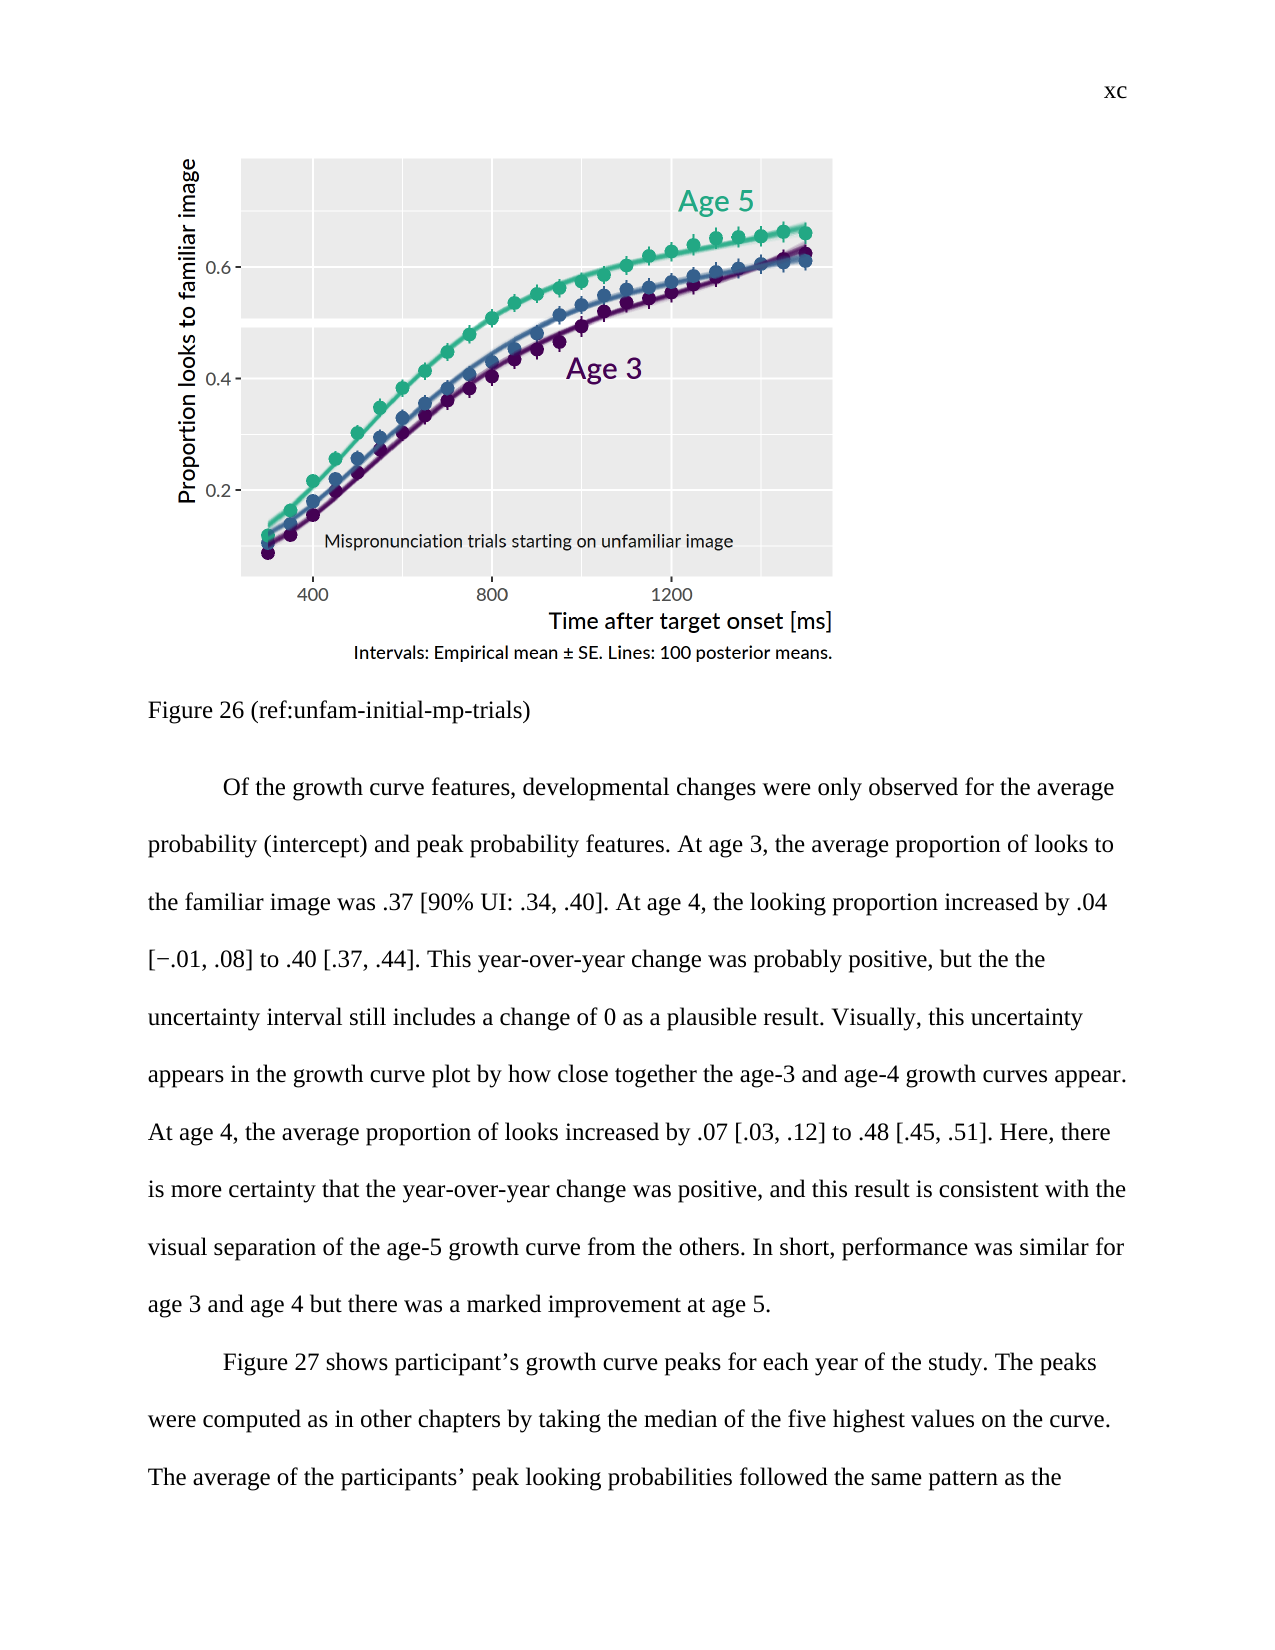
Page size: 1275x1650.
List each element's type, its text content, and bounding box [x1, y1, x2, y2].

text Figure 26 (ref:unfam-initial-mp-trials) [148, 695, 1127, 724]
text Of the growth curve features, developmental changes were only observed for the average probability (intercept) and peak probability features. At age 3, the average proportion of looks to the familiar image was .37 [90% UI: .34, .40]. At age 4, the looking proportion increased by .04 [−.01, .08] to .40 [.37, .44]. This year-over-year change was probably positive, but the the uncertainty interval still includes a change of 0 as a plausible result. Visually, this uncertainty appears in the growth curve plot by how close together the age-3 and age-4 growth curves appear. At age 4, the average proportion of looks increased by .07 [.03, .12] to .48 [.45, .51]. Here, there is more certainty that the year-over-year change was positive, and this result is consistent with the visual separation of the age-5 growth curve from the others. In short, performance was similar for age 3 and age 4 but there was a marked improvement at age 5. [148, 772, 1127, 1318]
picture [166, 147, 844, 675]
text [148, 1347, 1127, 1490]
